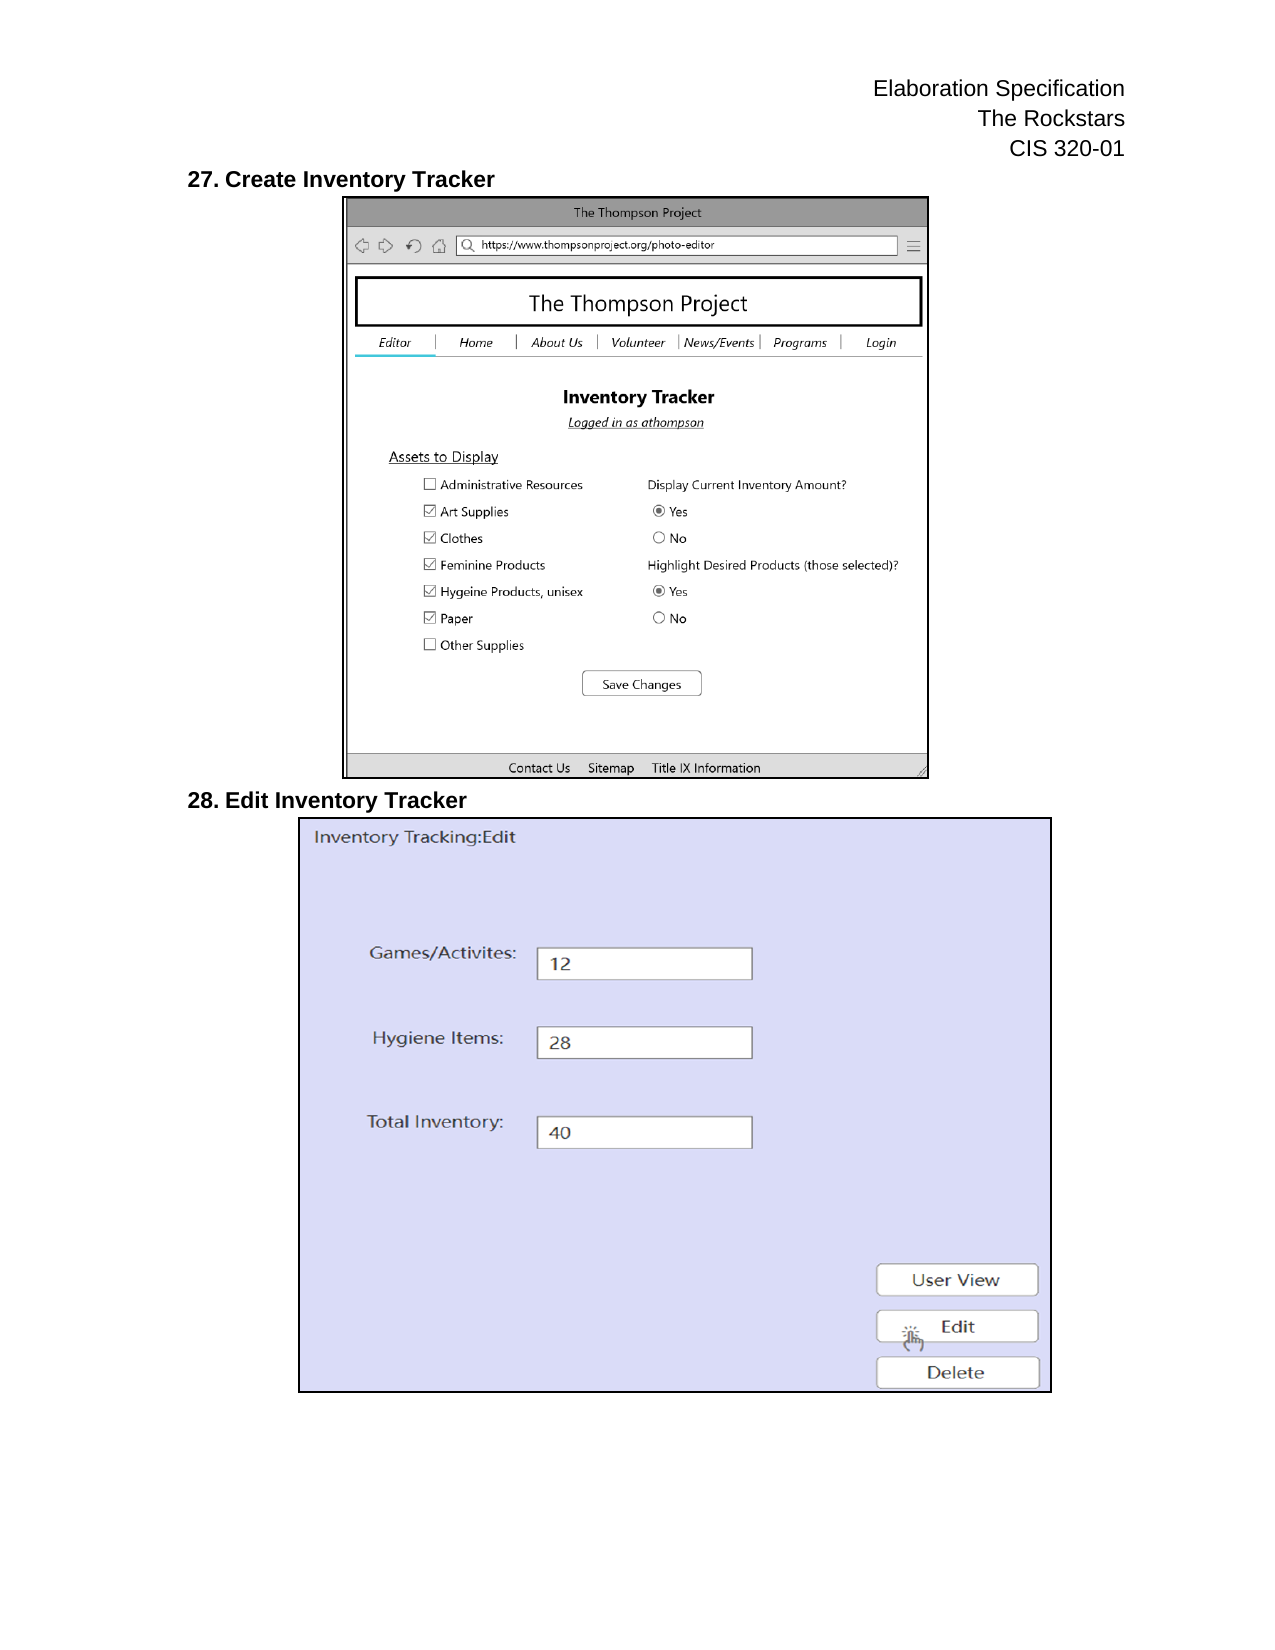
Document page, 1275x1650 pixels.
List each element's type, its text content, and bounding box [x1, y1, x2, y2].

picture [344, 198, 927, 777]
list Create Inventory Tracker [187, 166, 1125, 192]
picture [300, 819, 1050, 1391]
